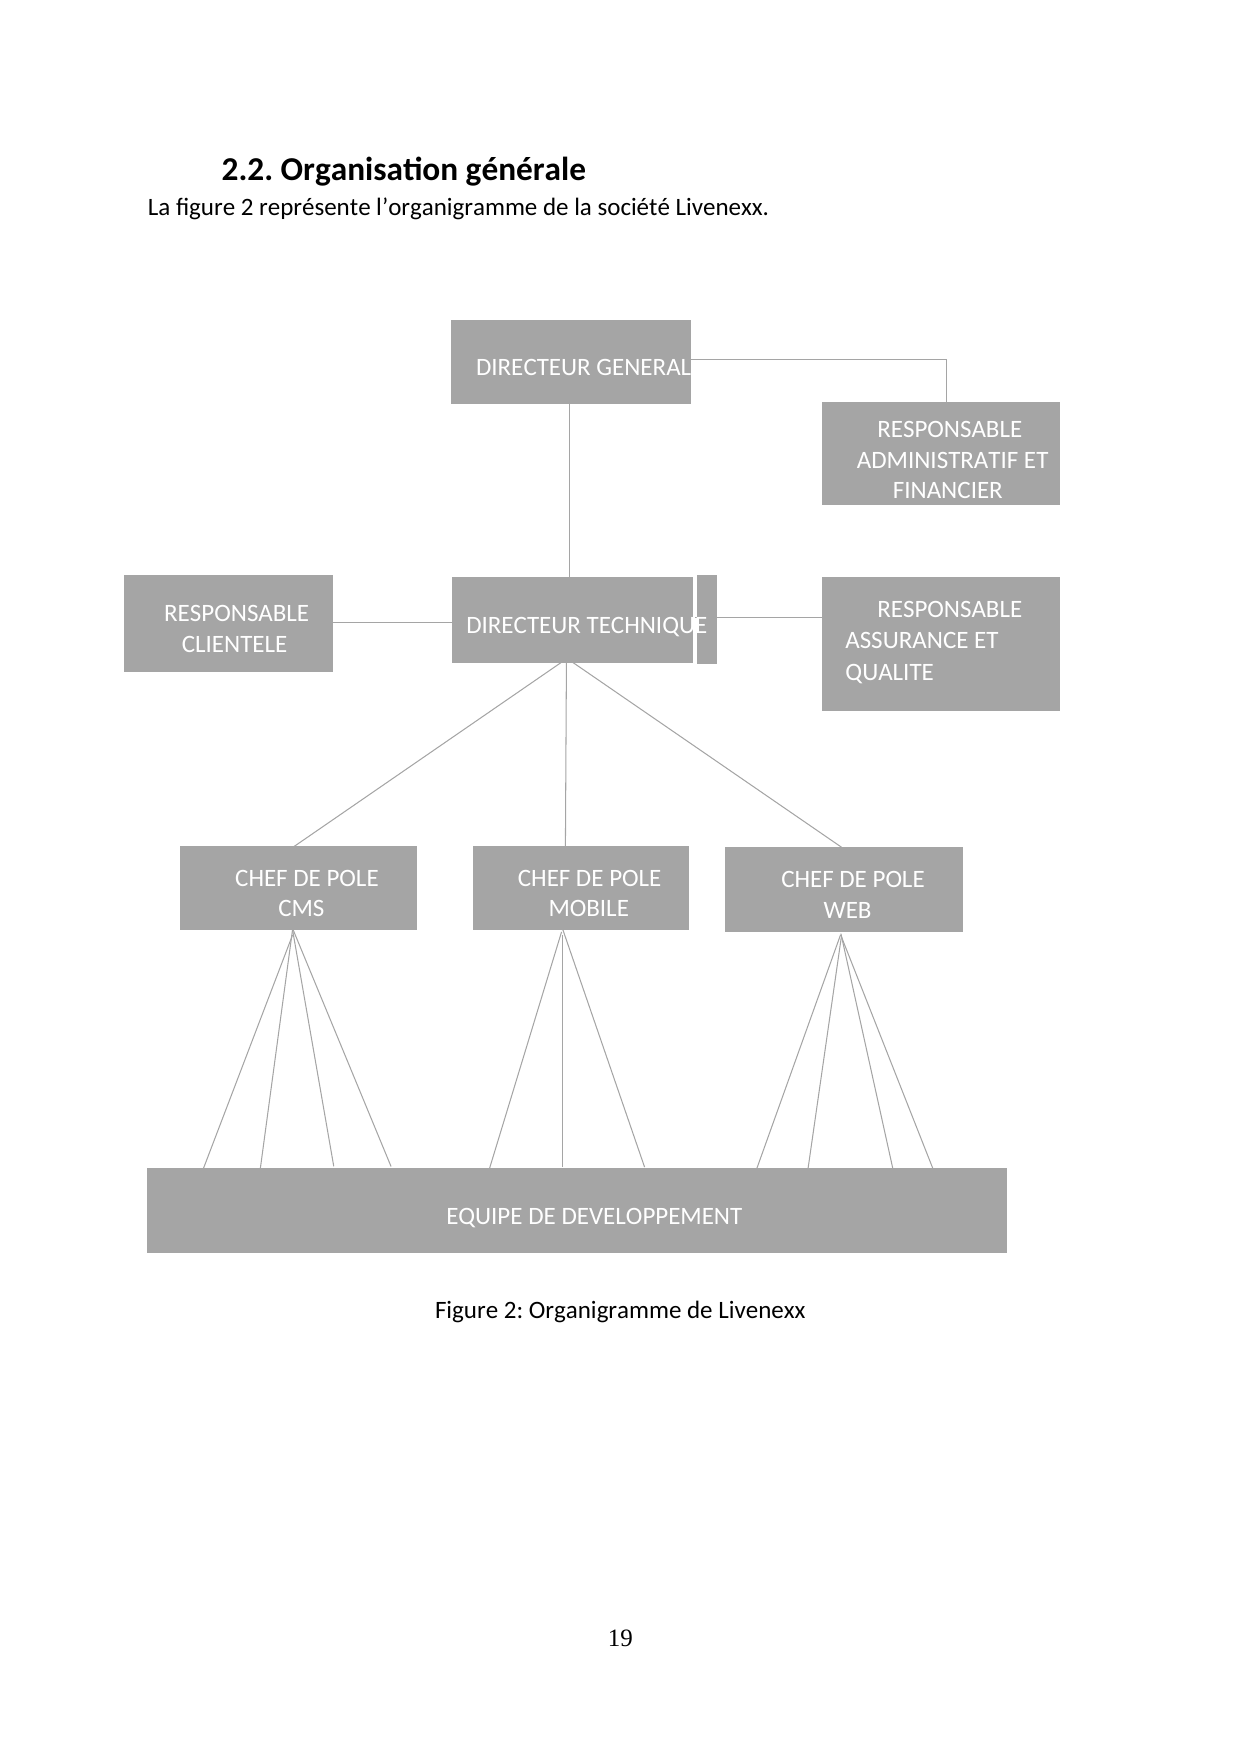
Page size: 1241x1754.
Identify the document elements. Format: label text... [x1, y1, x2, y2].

text Figure 2: Organigramme de Livenexx [148, 1294, 1093, 1324]
subtitle 2.2. Organisation générale [221, 148, 1093, 188]
text La figure 2 représente l’organigramme de la société Livenexx. [148, 192, 1093, 222]
